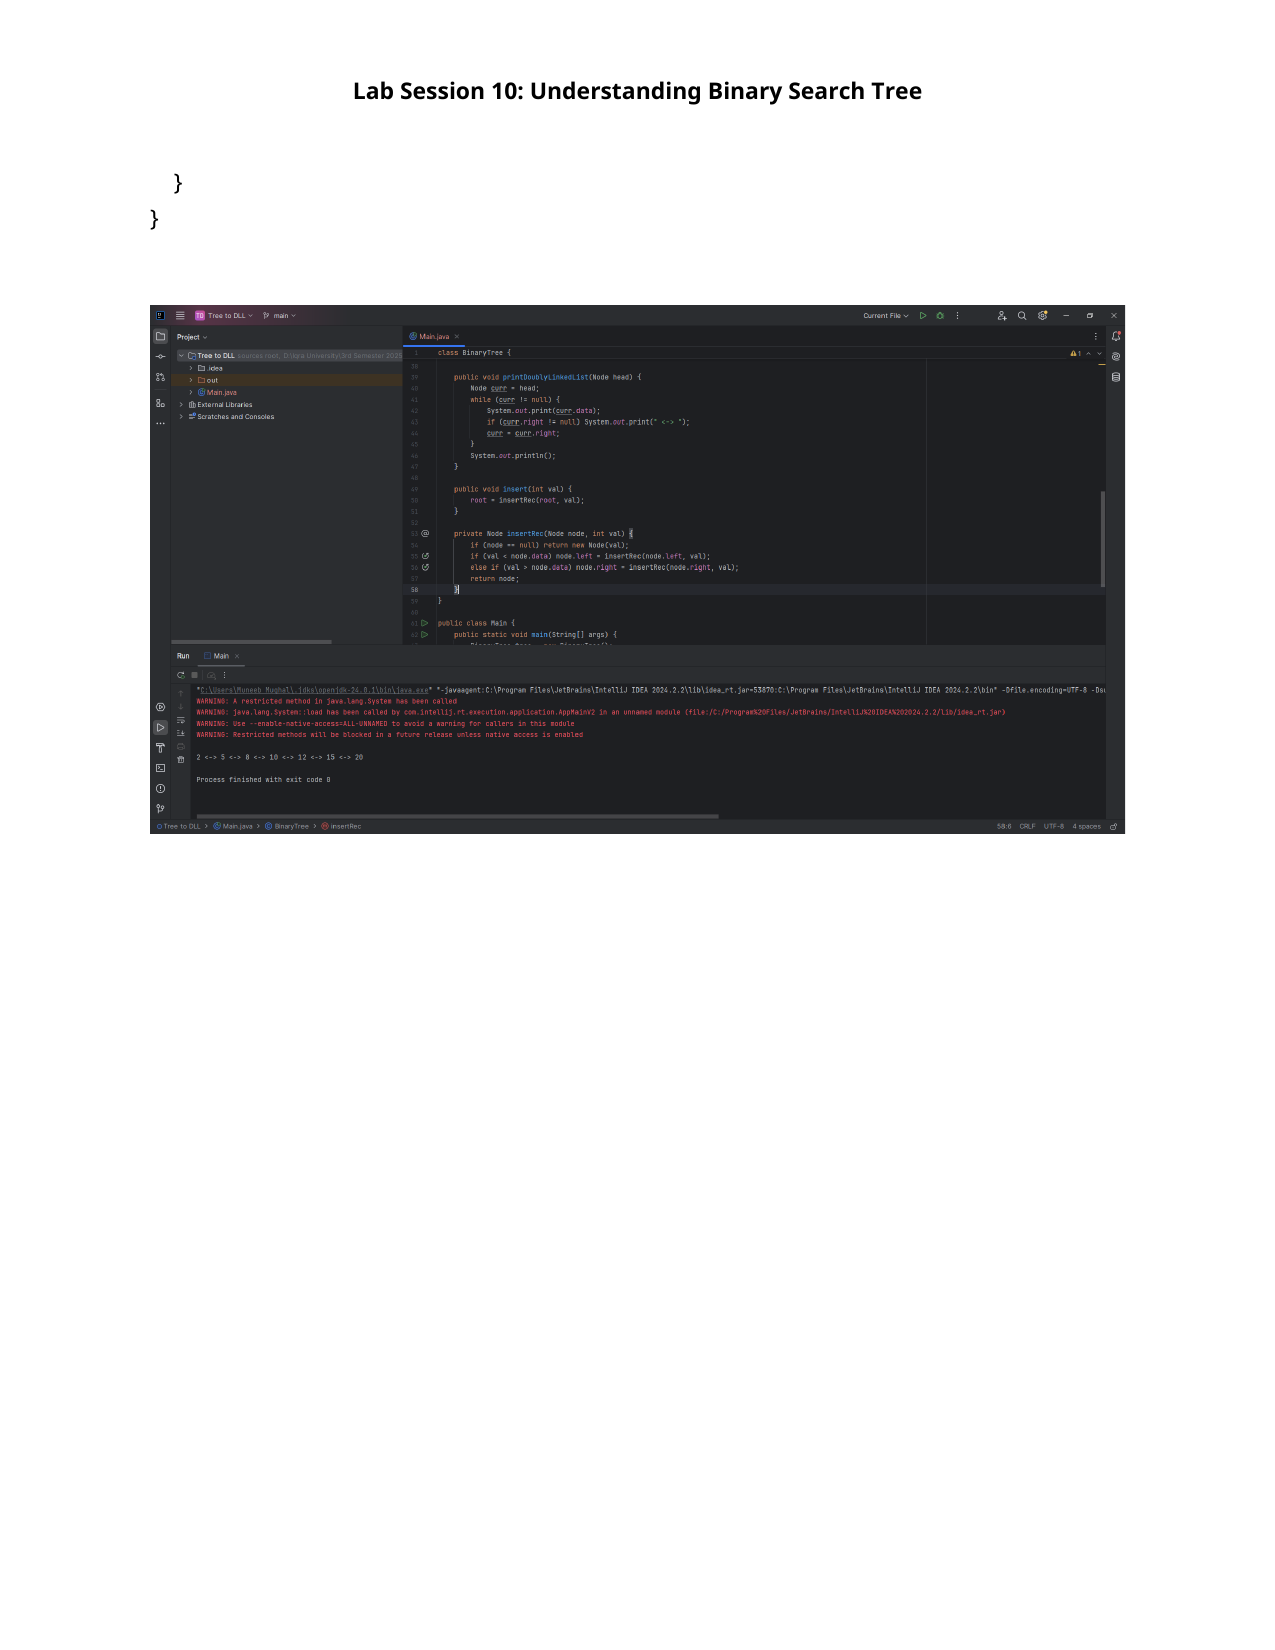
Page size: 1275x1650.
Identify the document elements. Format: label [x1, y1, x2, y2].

text [150, 166, 1125, 233]
picture [150, 305, 1125, 834]
